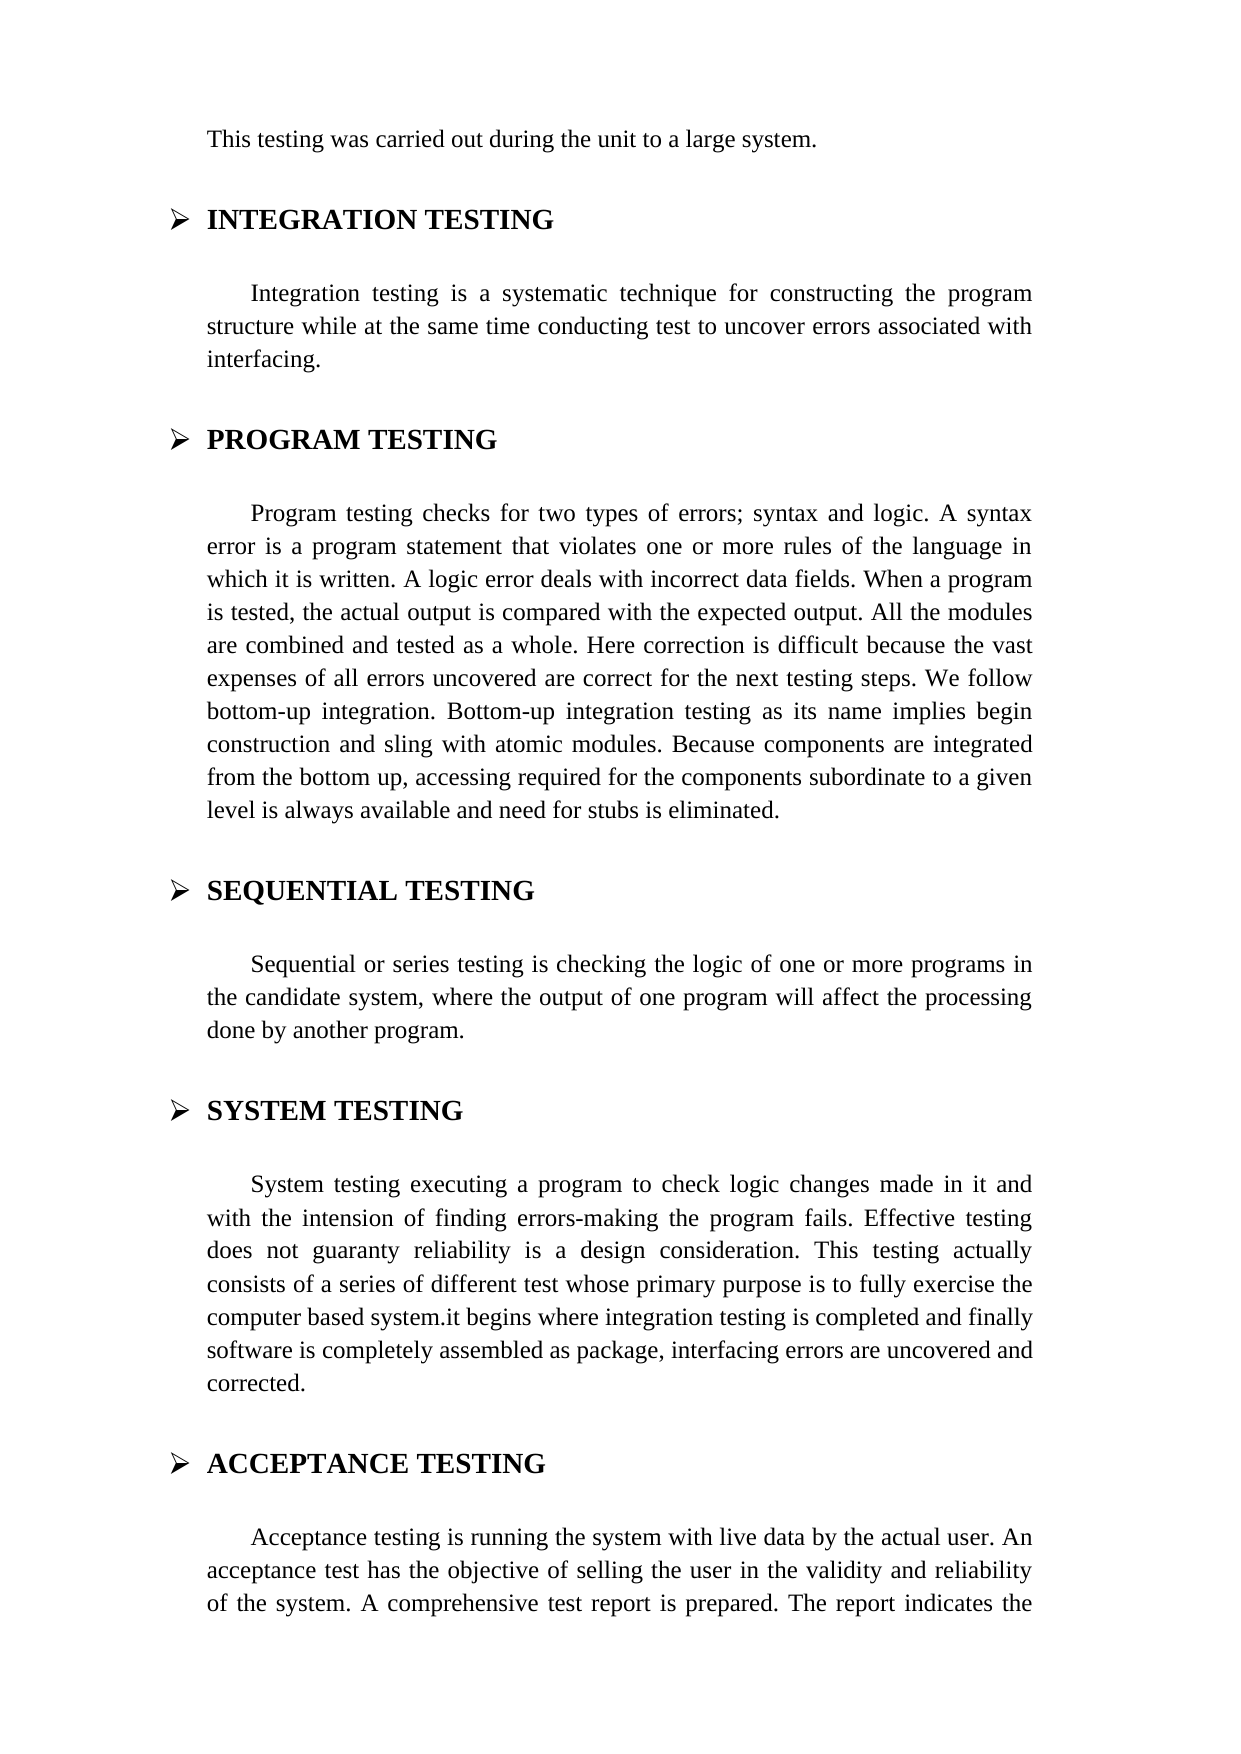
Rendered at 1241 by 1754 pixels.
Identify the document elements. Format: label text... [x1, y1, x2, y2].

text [207, 124, 1033, 153]
list SYSTEM TESTING [169, 1078, 1033, 1137]
list SEQUENTIAL TESTING [169, 858, 1033, 917]
text Sequential or series testing is checking the logic of one or more programs in the candidate system, where the output of one program will affect the processing done by another program. [207, 949, 1033, 1044]
list PROGRAM TESTING [169, 406, 1033, 466]
text System testing executing a program to check logic changes made in it and with the intension of finding errors-making the program fails. Effective testing does not guaranty reliability is a design consideration. This testing actually consists of a series of different test whose primary purpose is to fully exercise the computer based system.it begins where integration testing is completed and finally software is completely assembled as package, interfacing errors are uncovered and corrected. [207, 1169, 1033, 1396]
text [207, 1522, 1033, 1617]
text Program testing checks for two types of errors; syntax and logic. A syntax error is a program statement that violates one or more rules of the language in which it is written. A logic error deals with incorrect data fields. When a program is tested, the actual output is compared with the expected output. All the modules are combined and tested as a whole. Here correction is difficult because the vast expenses of all errors uncovered are correct for the next testing steps. We follow bottom-up integration. Bottom-up integration testing as its name implies begin construction and sling with atomic modules. Because components are integrated from the bottom up, accessing required for the components subordinate to a given level is always available and need for stubs is eliminated. [207, 498, 1033, 824]
list INTEGRATION TESTING [169, 186, 1033, 246]
text Integration testing is a systematic technique for constructing the program structure while at the same time conducting test to uncover errors associated with interfacing. [207, 278, 1033, 373]
list ACCEPTANCE TESTING [169, 1430, 1033, 1490]
